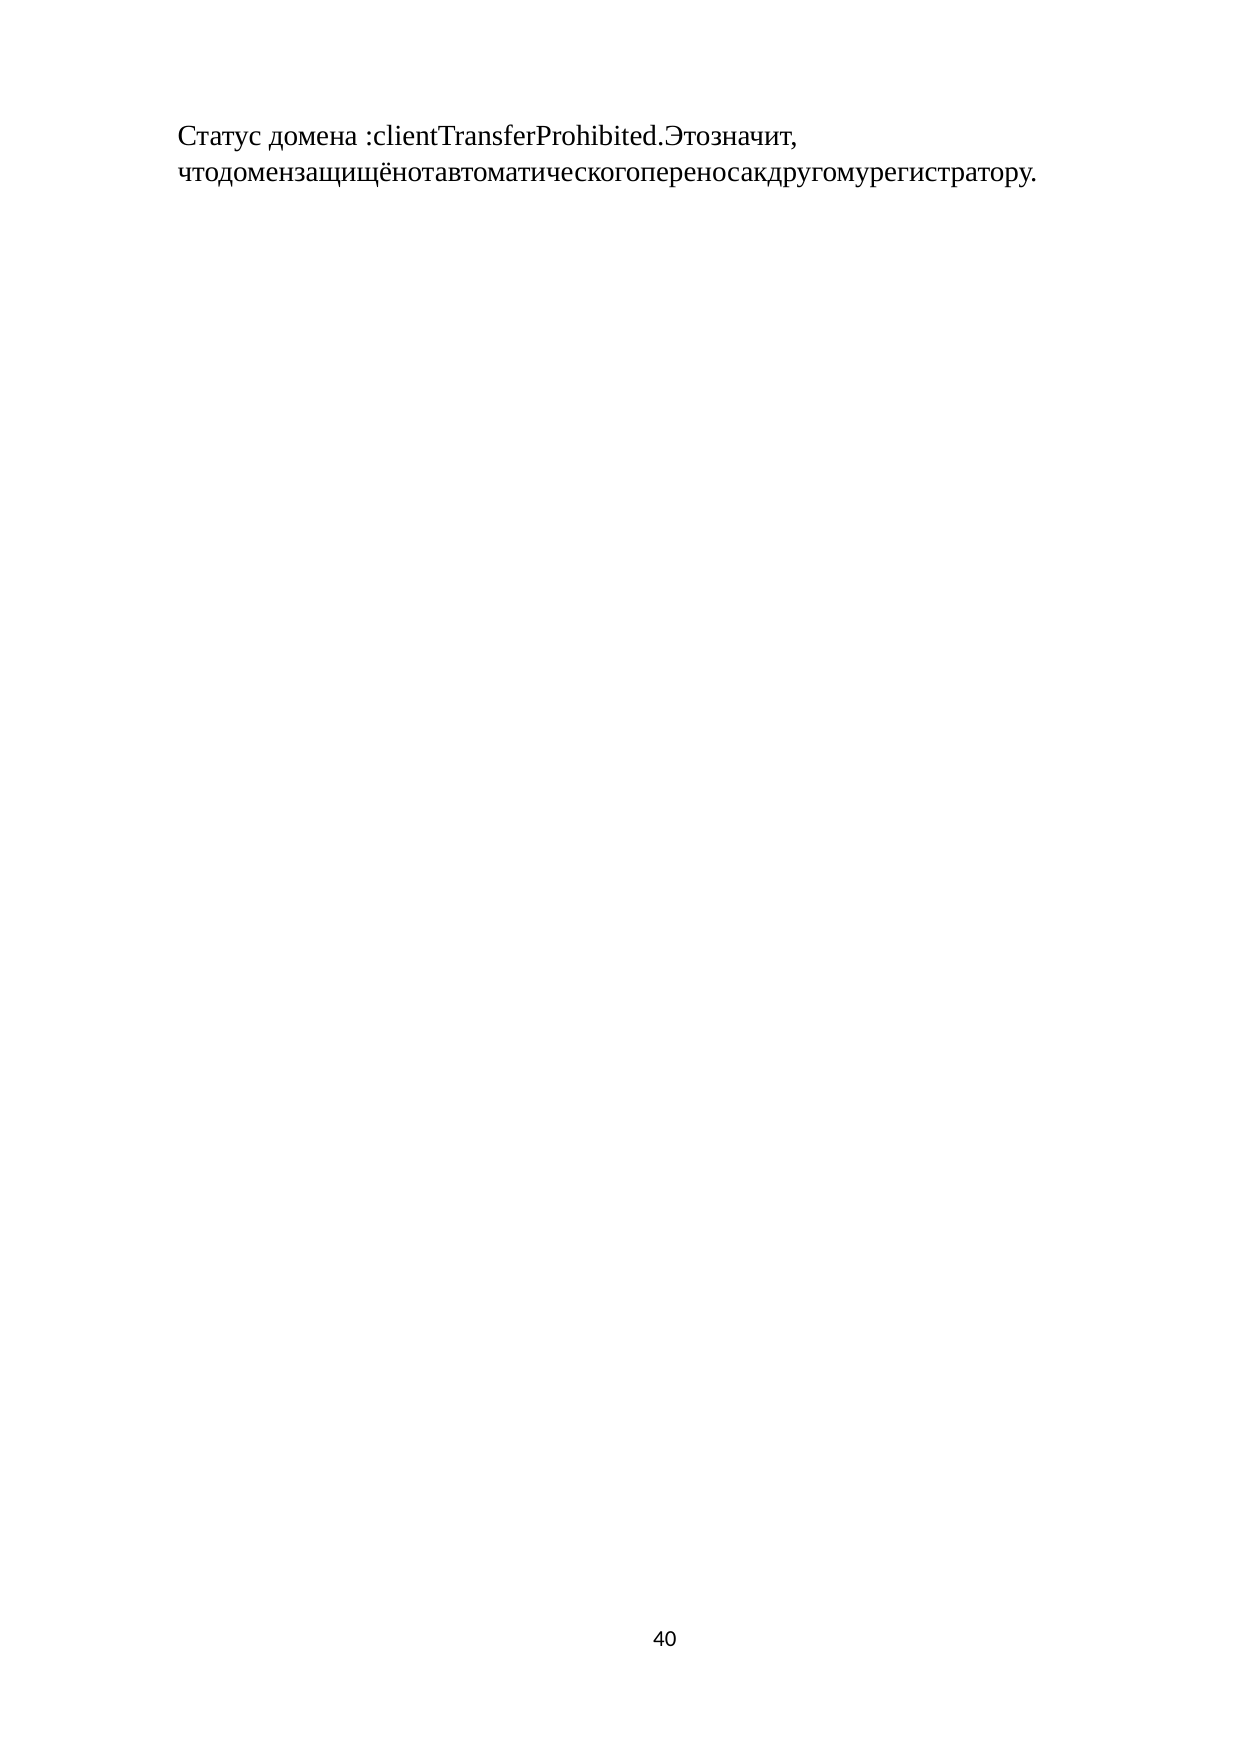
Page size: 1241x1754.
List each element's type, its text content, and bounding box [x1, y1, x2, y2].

text Статус домена :clientTransferProhibited.Этозначит, чтодомензащищёнотавтоматическогопереносакдругомурегистратору. [177, 118, 1152, 188]
